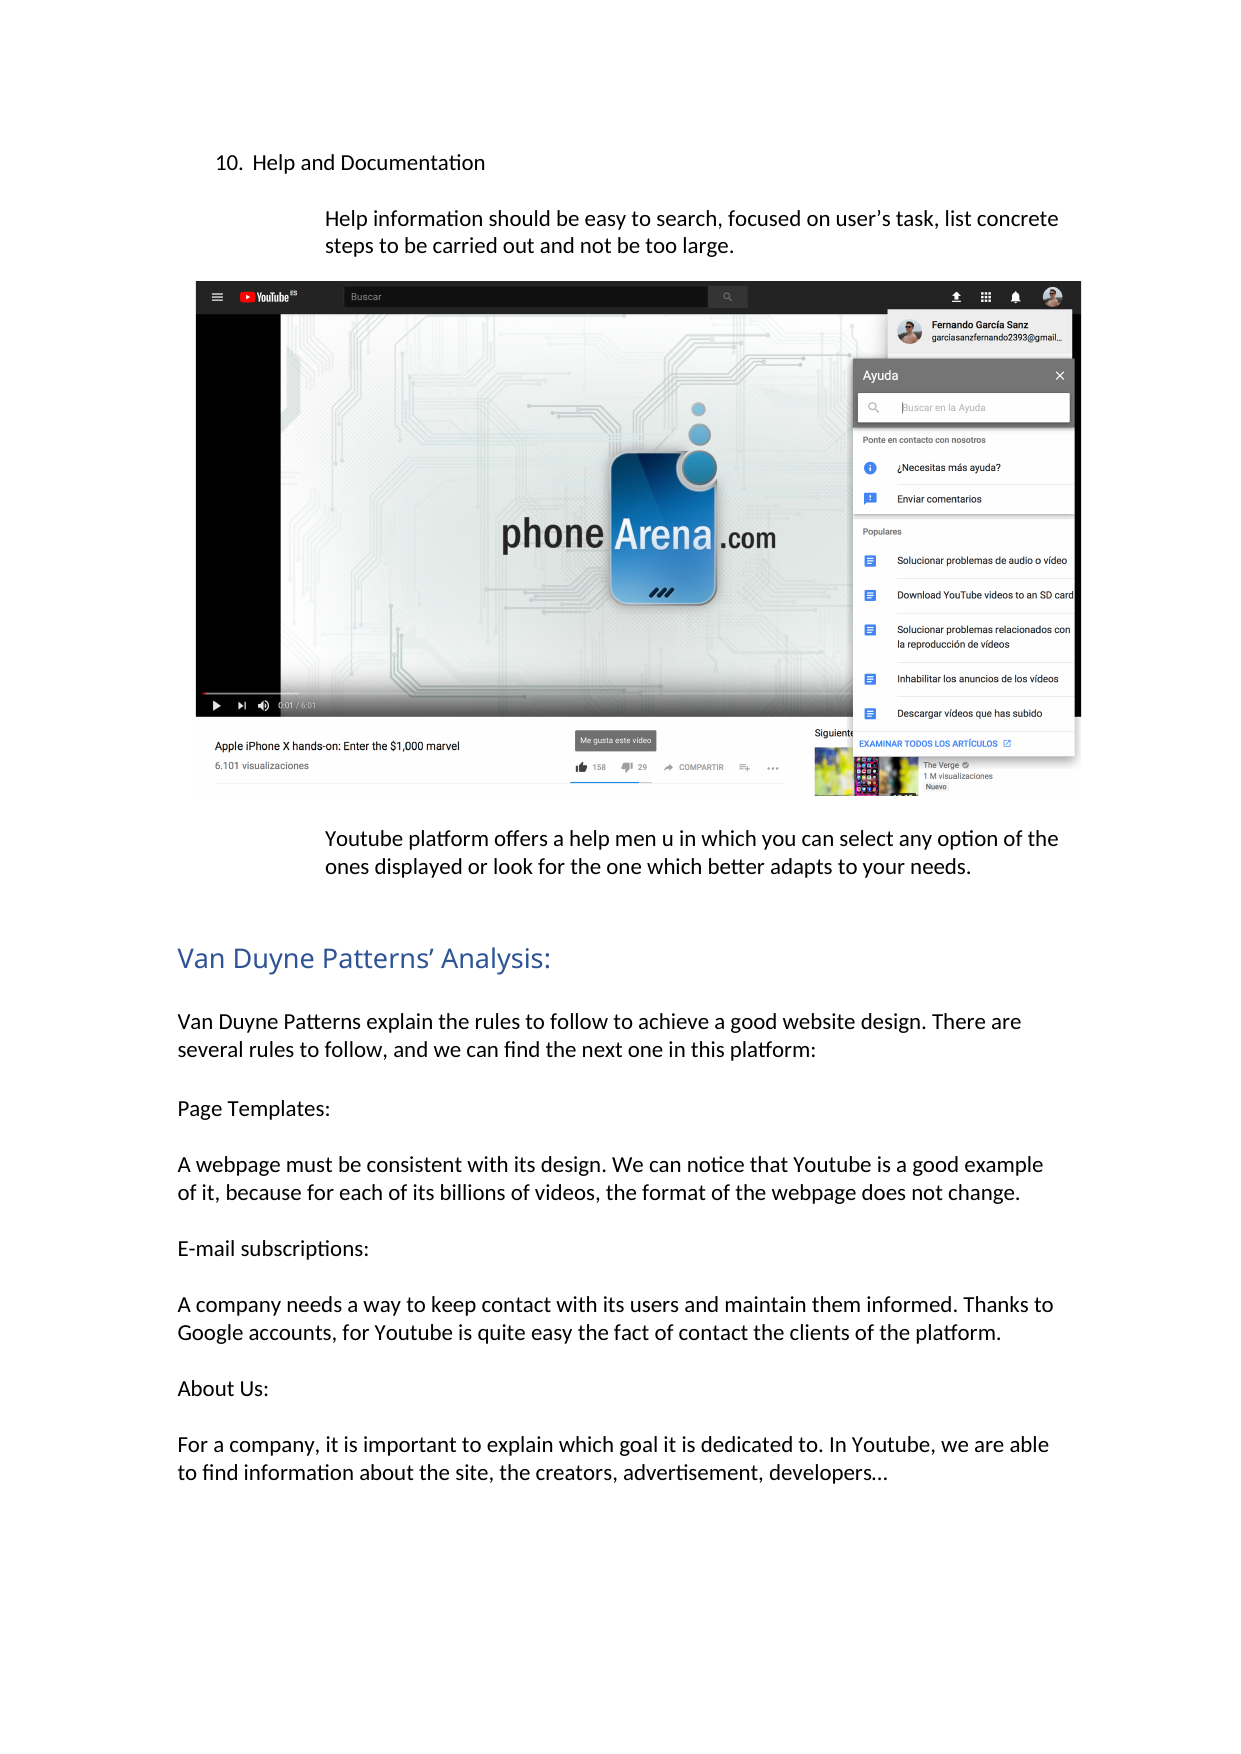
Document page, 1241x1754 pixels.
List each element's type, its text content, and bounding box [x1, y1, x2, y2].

text E-mail subscriptions: [177, 1234, 1063, 1262]
text Youtube platform offers a help men u in which you can select any option of the ones displayed or look for the one which better adapts to your needs. [325, 824, 1063, 880]
list Help and Documentation [215, 148, 1063, 176]
text A company needs a way to keep contact with its users and maintain them informed. Thanks to Google accounts, for Youtube is quite easy the fact of contact the clients of the platform. [177, 1290, 1063, 1346]
text Van Duyne Patterns explain the rules to follow to achieve a good website design. There are several rules to follow, and we can find the next one in this platform: [177, 1007, 1063, 1063]
text About Us: [177, 1374, 1063, 1402]
text A webpage must be consistent with its design. We can notice that Youtube is a good example of it, because for each of its billions of videos, the format of the webpage does not change. [177, 1150, 1063, 1206]
text Help information should be easy to search, focused on user’s task, list concrete steps to be carried out and not be too large. [325, 204, 1063, 260]
text For a company, it is important to explain which goal it is dedicated to. In Youtube, we are able to find information about the site, the creators, advertisement, developers… [177, 1430, 1063, 1486]
subtitle Van Duyne Patterns’ Analysis: [177, 940, 1063, 977]
text Page Templates: [177, 1094, 1063, 1122]
picture [195, 281, 1082, 796]
